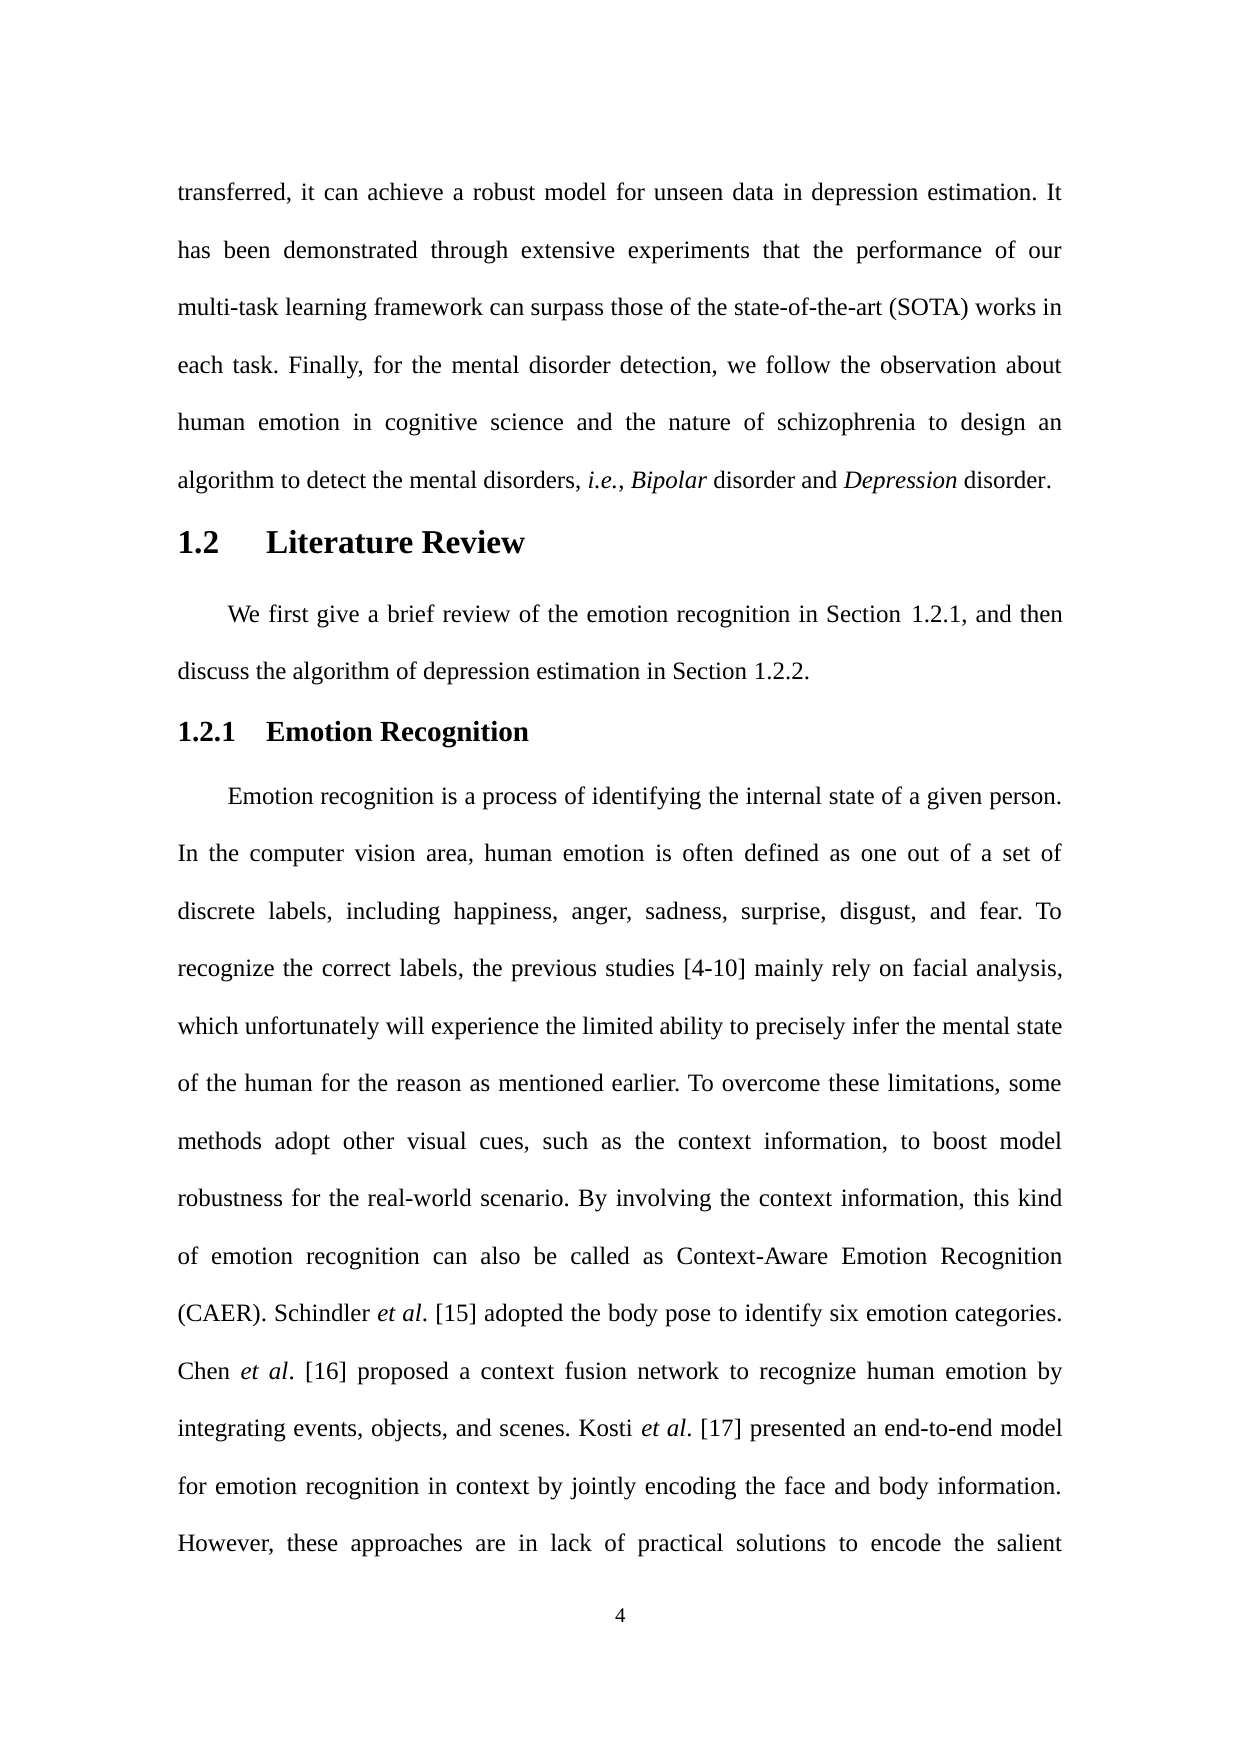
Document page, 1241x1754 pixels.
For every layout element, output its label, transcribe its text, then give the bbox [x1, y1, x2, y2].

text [177, 177, 1063, 493]
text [177, 781, 1063, 1557]
subtitle Literature Review [177, 522, 1063, 561]
text We first give a brief review of the emotion recognition in Section 1.2.1, and then discuss the algorithm of depression estimation in Section 1.2.2. [177, 599, 1063, 685]
subtitle Emotion Recognition [177, 714, 1063, 747]
